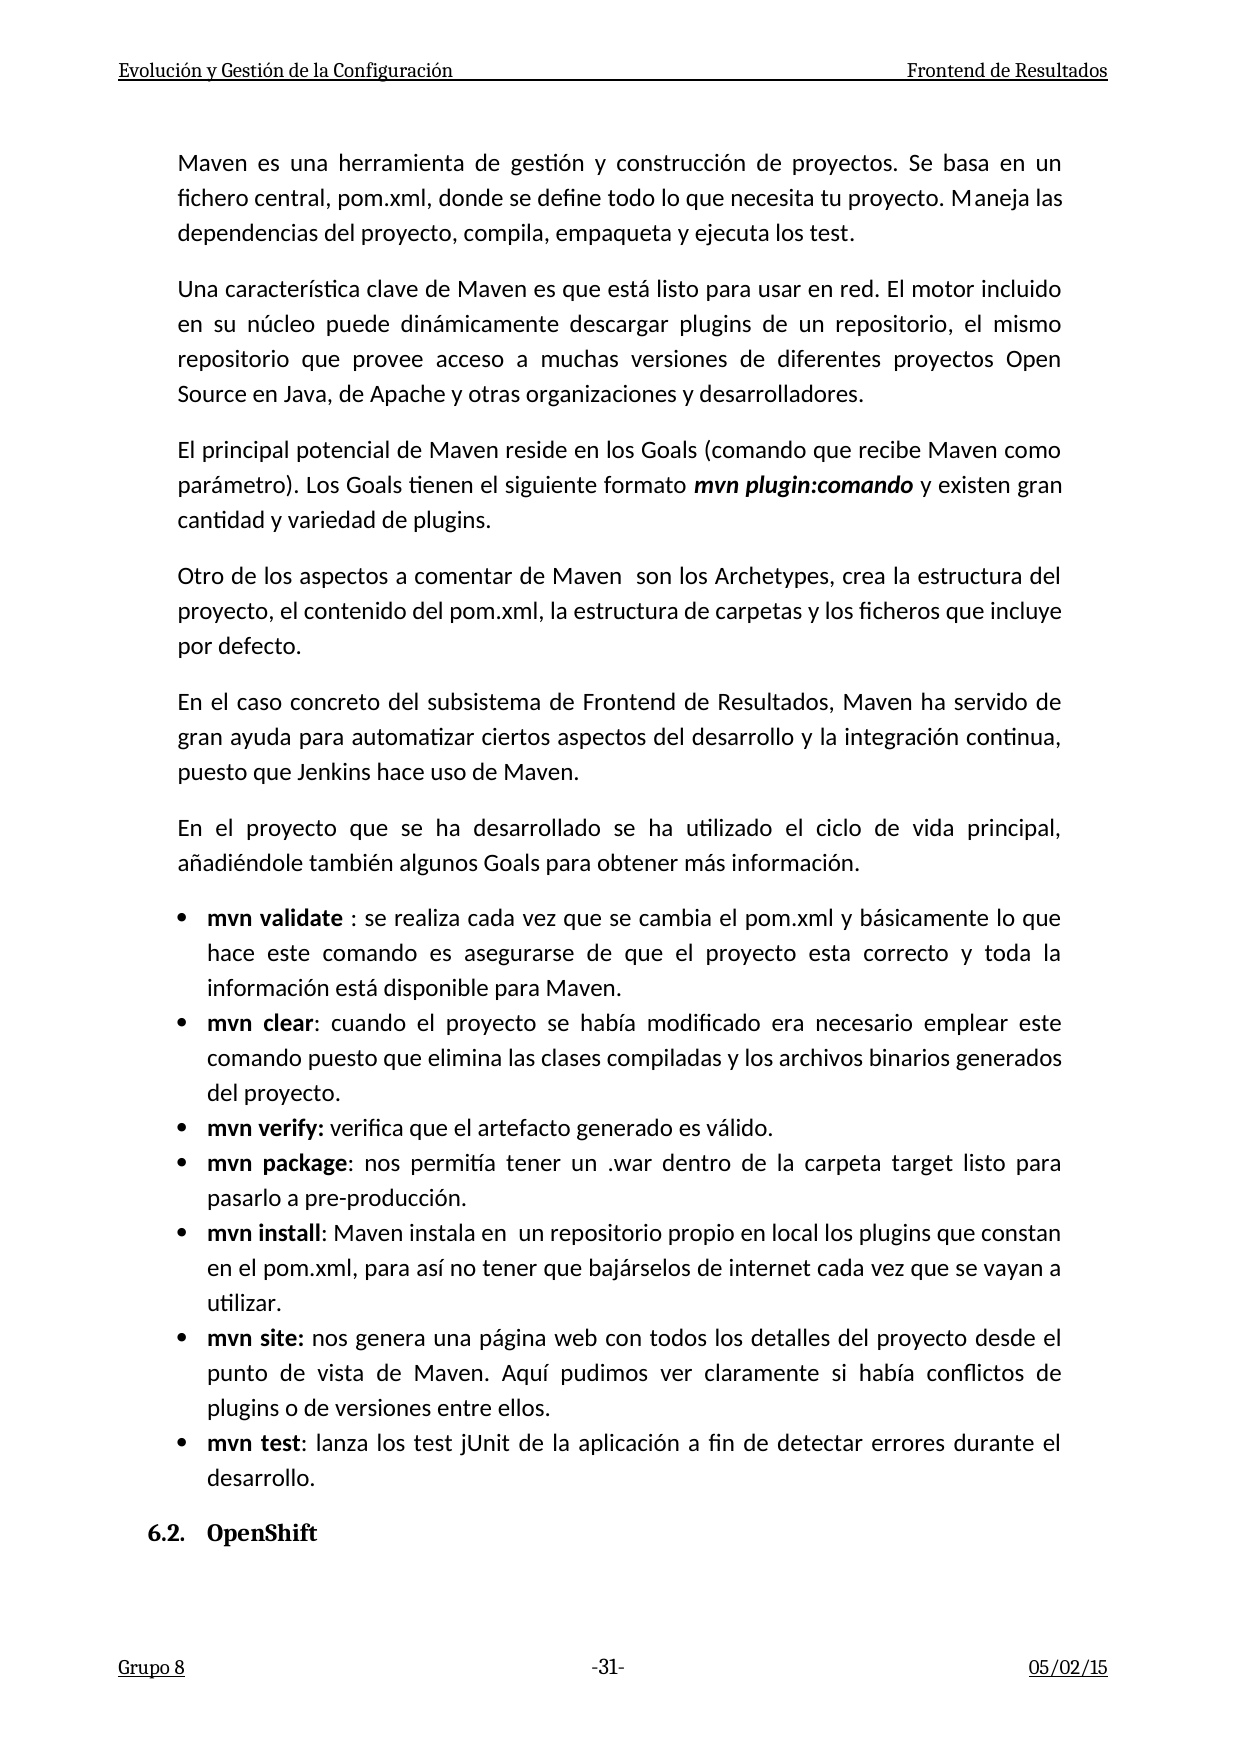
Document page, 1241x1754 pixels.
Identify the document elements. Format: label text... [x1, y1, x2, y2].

list mvn verify: verifica que el artefacto generado es válido. [177, 1113, 1063, 1143]
list mvn test: lanza los test jUnit de la aplicación a fin de detectar errores durante el desarrollo. [177, 1428, 1063, 1493]
text En el caso concreto del subsistema de Frontend de Resultados, Maven ha servido de gran ayuda para automatizar ciertos aspectos del desarrollo y la integración continua, puesto que Jenkins hace uso de Maven. [177, 686, 1063, 786]
text El principal potencial de Maven reside en los Goals (comando que recibe Maven como parámetro). Los Goals tienen el siguiente formato mvn plugin:comando y existen gran cantidad y variedad de plugins. [177, 434, 1063, 535]
list mvn package: nos permitía tener un .war dentro de la carpeta target listo para pasarlo a pre-producción. [177, 1148, 1063, 1213]
text Una característica clave de Maven es que está listo para usar en red. El motor incluido en su núcleo puede dinámicamente descargar plugins de un repositorio, el mismo repositorio que provee acceso a muchas versiones de diferentes proyectos Open Source en Java, de Apache y otras organizaciones y desarrolladores. [177, 273, 1063, 409]
list mvn clear: cuando el proyecto se había modificado era necesario emplear este comando puesto que elimina las clases compiladas y los archivos binarios generados del proyecto. [177, 1008, 1063, 1108]
list OpenShift [148, 1518, 1063, 1547]
text Maven es una herramienta de gestión y construcción de proyectos. Se basa en un fichero central, pom.xml, donde se define todo lo que necesita tu proyecto. Maneja las dependencias del proyecto, compila, empaqueta y ejecuta los test. [177, 148, 1063, 248]
list mvn install: Maven instala en un repositorio propio en local los plugins que constan en el pom.xml, para así no tener que bajárselos de internet cada vez que se vayan a utilizar. [177, 1218, 1063, 1318]
list mvn site: nos genera una página web con todos los detalles del proyecto desde el punto de vista de Maven. Aquí pudimos ver claramente si había conflictos de plugins o de versiones entre ellos. [177, 1323, 1063, 1423]
text Otro de los aspectos a comentar de Maven son los Archetypes, crea la estructura del proyecto, el contenido del pom.xml, la estructura de carpetas y los ficheros que incluye por defecto. [177, 560, 1063, 661]
text En el proyecto que se ha desarrollado se ha utilizado el ciclo de vida principal, añadiéndole también algunos Goals para obtener más información. [177, 812, 1063, 877]
list mvn validate : se realiza cada vez que se cambia el pom.xml y básicamente lo que hace este comando es asegurarse de que el proyecto esta correcto y toda la información está disponible para Maven. [177, 903, 1063, 1003]
